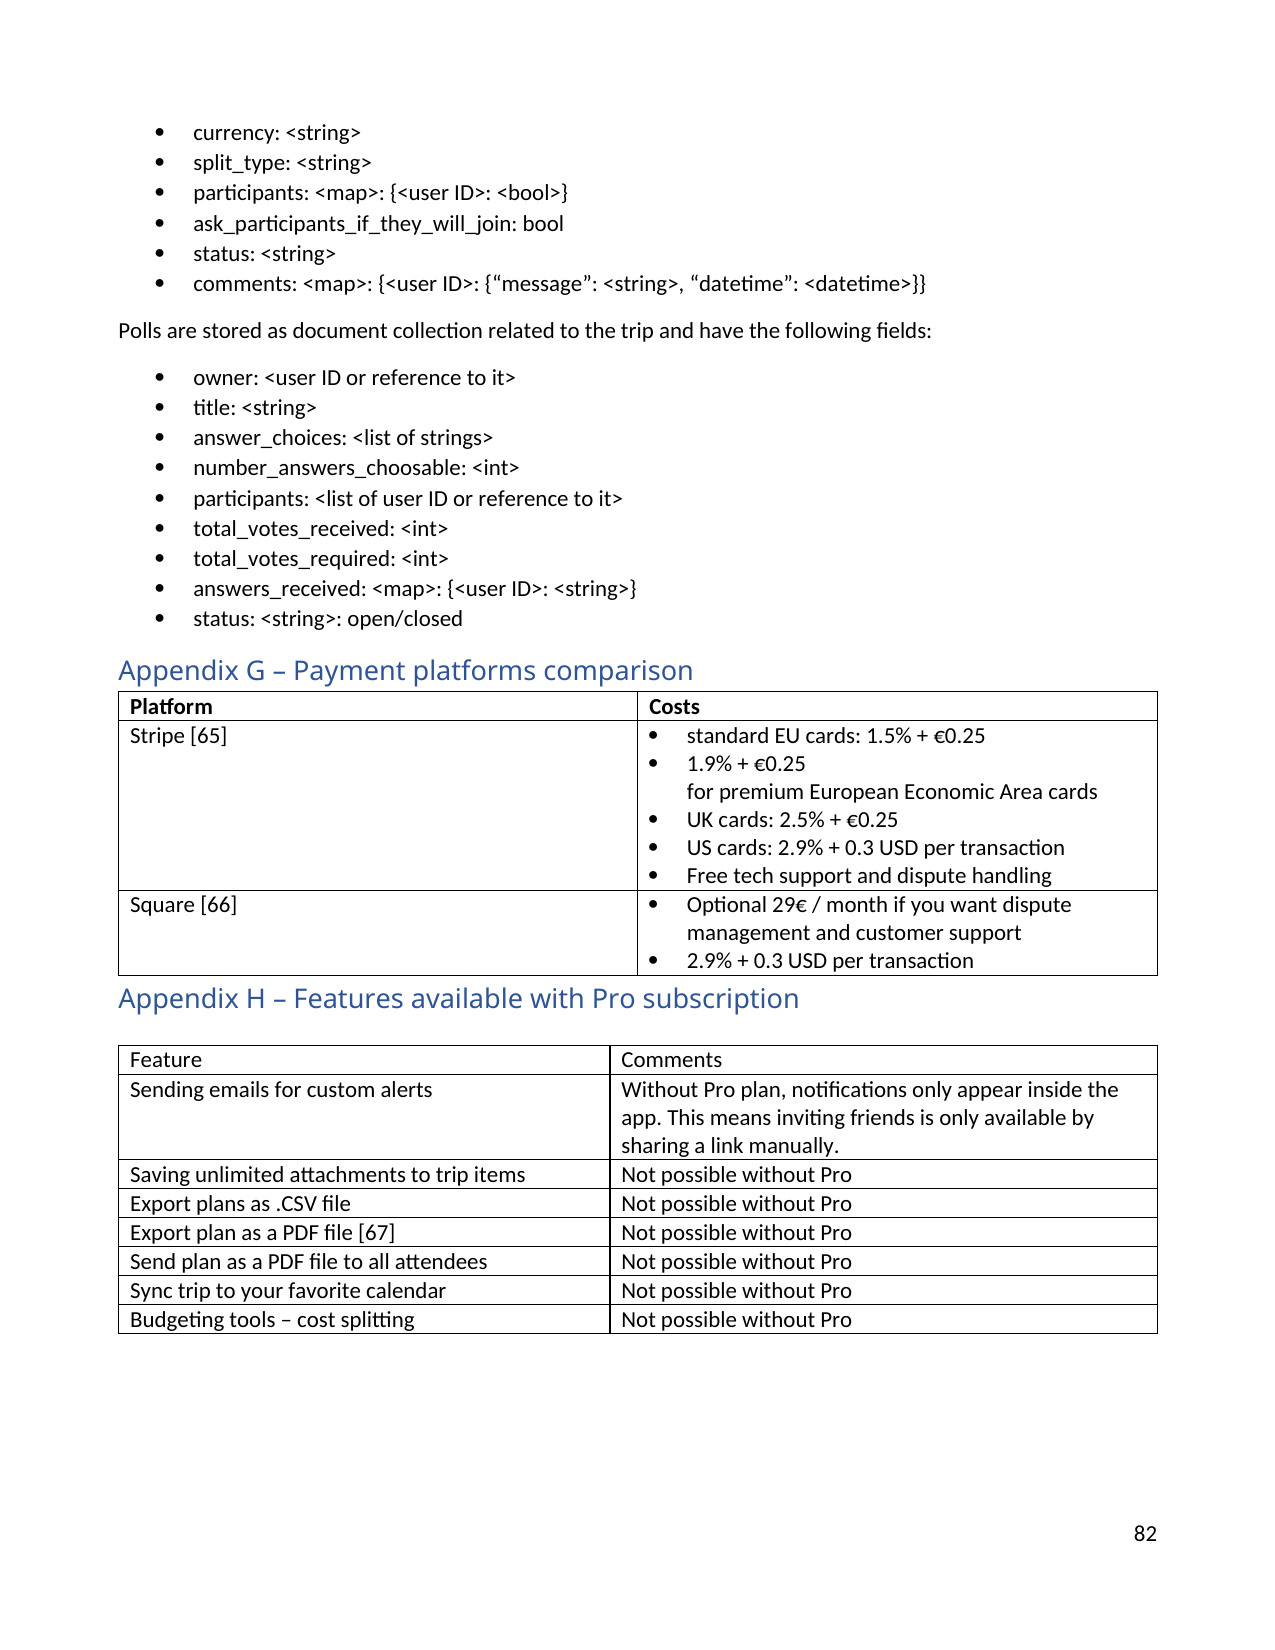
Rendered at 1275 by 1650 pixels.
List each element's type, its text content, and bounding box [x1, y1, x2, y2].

table_header Costs [638, 692, 1157, 720]
text Polls are stored as document collection related to the trip and have the following fields: [118, 316, 1157, 344]
table_cell Send plan as a PDF file to all attendees [119, 1247, 609, 1275]
list participants: <map>: {<user ID>: <bool>} [156, 178, 1157, 207]
table_header Comments [611, 1046, 1157, 1074]
table_cell Saving unlimited attachments to trip items [119, 1160, 609, 1188]
table_cell Not possible without Pro [611, 1276, 1157, 1304]
table_cell Square [66] [119, 891, 637, 974]
table_cell Not possible without Pro [611, 1218, 1157, 1246]
table_header Feature [119, 1046, 609, 1074]
table_cell Sync trip to your favorite calendar [119, 1276, 609, 1304]
table_cell standard EU cards: 1.5% + €0.25 1.9% + €0.25 for premium European Economic Area cards UK cards: 2.5% + €0.25 US cards: 2.9% + 0.3 USD per transaction Free tech support and dispute handling [638, 721, 1157, 889]
table_cell Budgeting tools – cost splitting [119, 1305, 609, 1333]
list status: <string>: open/closed [156, 604, 1157, 633]
table_cell Not possible without Pro [611, 1305, 1157, 1333]
list answers_received: <map>: {<user ID>: <string>} [156, 574, 1157, 602]
list total_votes_received: <int> [156, 514, 1157, 542]
table_cell Not possible without Pro [611, 1247, 1157, 1275]
table_cell Without Pro plan, notifications only appear inside the app. This means inviting friends is only available by sharing a link manually. [611, 1075, 1157, 1159]
table_cell Not possible without Pro [611, 1160, 1157, 1188]
list split_type: <string> [156, 148, 1157, 176]
table_cell Stripe [65] [119, 721, 637, 889]
subtitle Appendix H – Features available with Pro subscription [118, 980, 1157, 1017]
list status: <string> [156, 239, 1157, 267]
table_header Platform [119, 692, 637, 720]
list total_votes_required: <int> [156, 544, 1157, 572]
list ask_participants_if_they_will_join: bool [156, 209, 1157, 237]
list currency: <string> [156, 118, 1157, 146]
list comments: <map>: {<user ID>: {“message”: <string>, “datetime”: <datetime>}} [156, 269, 1157, 297]
table_cell Export plan as a PDF file [67] [119, 1218, 609, 1246]
table_cell Sending emails for custom alerts [119, 1075, 609, 1159]
list number_answers_choosable: <int> [156, 453, 1157, 482]
list answer_choices: <list of strings> [156, 423, 1157, 451]
list title: <string> [156, 393, 1157, 421]
list participants: <list of user ID or reference to it> [156, 484, 1157, 512]
table_cell Export plans as .CSV file [119, 1189, 609, 1217]
table_cell Not possible without Pro [611, 1189, 1157, 1217]
subtitle Appendix G – Payment platforms comparison [118, 651, 1157, 688]
table_cell Optional 29€ / month if you want dispute management and customer support 2.9% + 0.3 USD per transaction [638, 891, 1157, 974]
list owner: <user ID or reference to it> [156, 363, 1157, 391]
